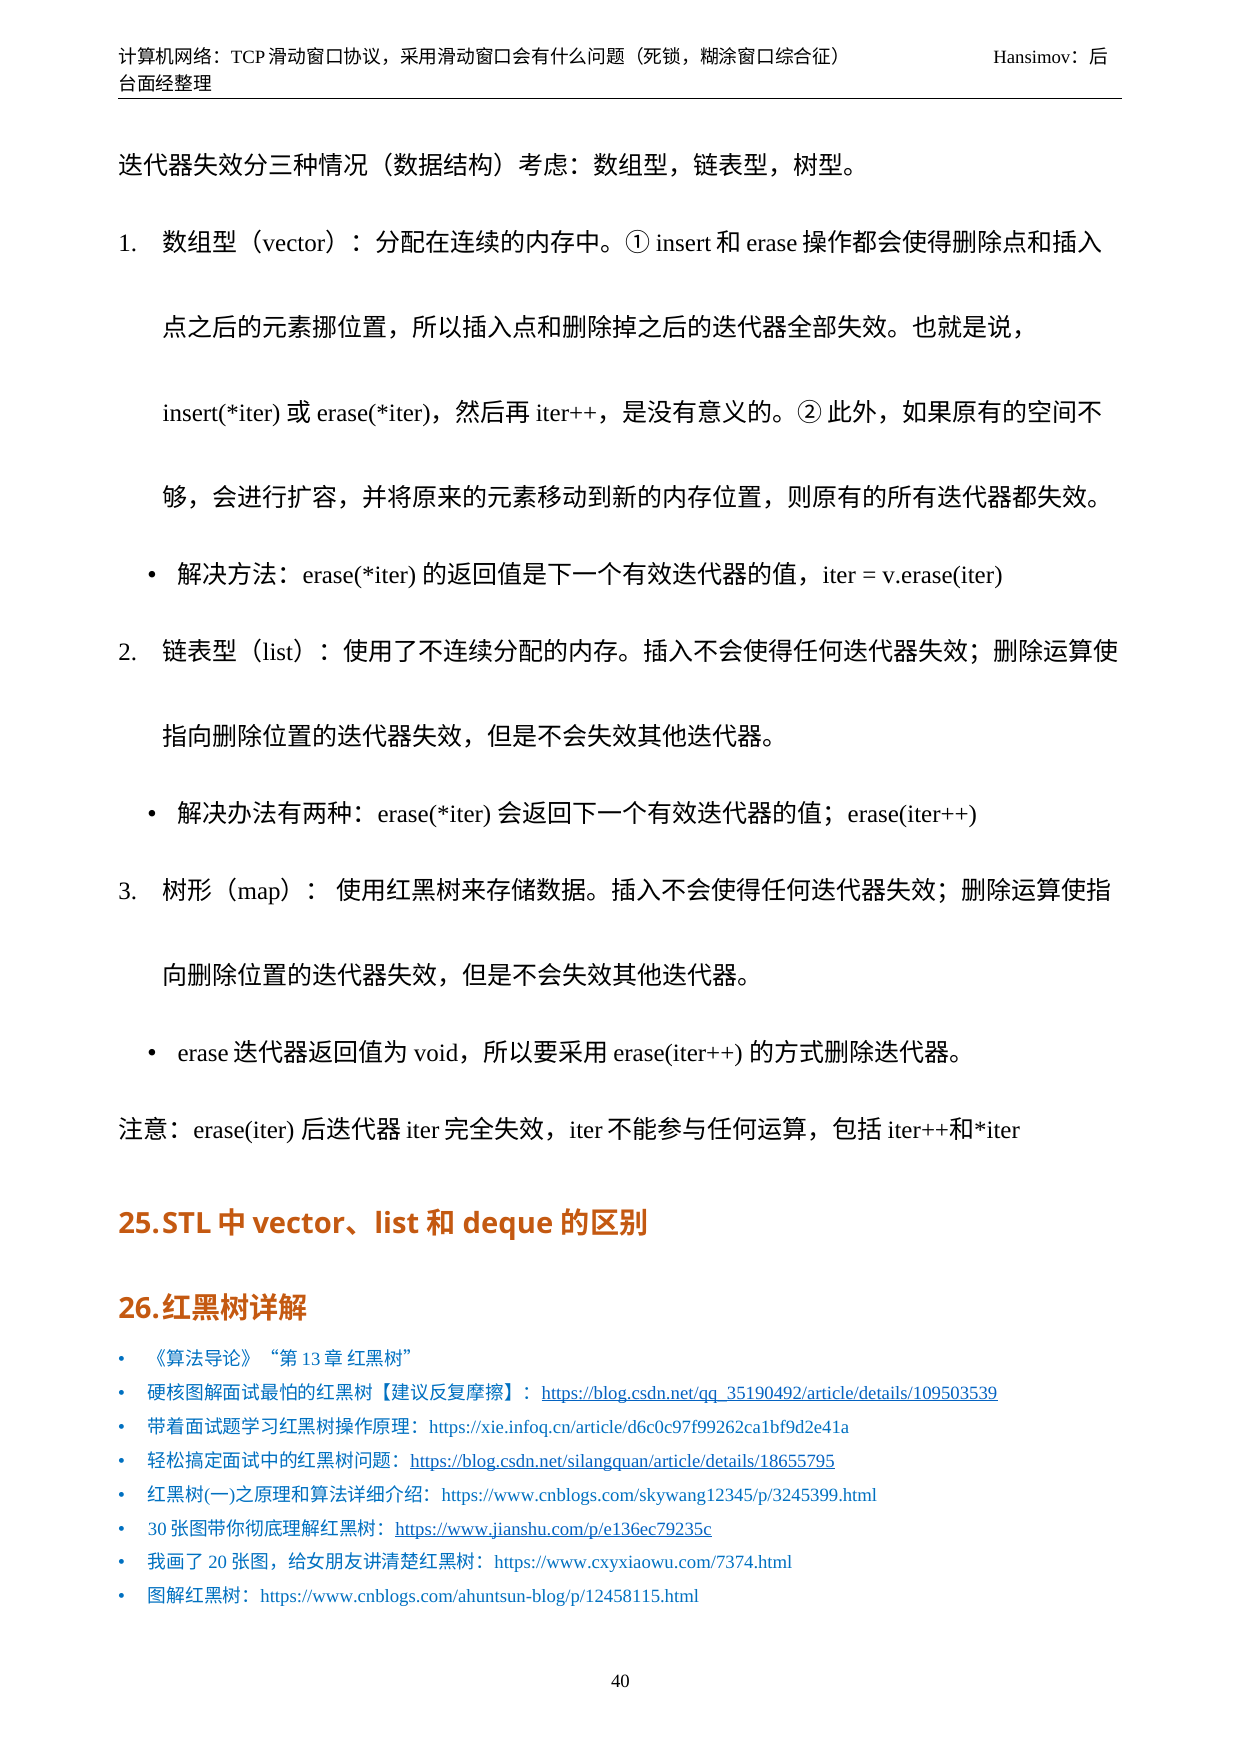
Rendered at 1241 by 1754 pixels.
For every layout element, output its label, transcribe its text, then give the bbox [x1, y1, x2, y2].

list 数组型（vector）：分配在连续的内存中。① insert和erase操作都会使得删除点和插入点之后的元素挪位置，所以插入点和删除掉之后的迭代器全部失效。也就是说，insert(*iter) 或erase(*iter)，然后再iter++，是没有意义的。② 此外，如果原有的空间不够，会进行扩容，并将原来的元素移动到新的内存位置，则原有的所有迭代器都失效。 [118, 207, 1122, 529]
subtitle 红黑树详解 [118, 1272, 1122, 1340]
text 注意：erase(iter) 后迭代器iter完全失效，iter不能参与任何运算，包括iter++和*iter [118, 1093, 1122, 1161]
text 轻松搞定面试中的红黑树问题：https://blog.csdn.net/silangquan/article/details/18655795 [118, 1442, 1122, 1476]
text 我画了 20 张图，给女朋友讲清楚红黑树：https://www.cxyxiaowu.com/7374.html [118, 1544, 1122, 1578]
text 《算法导论》“第13章 红黑树” [118, 1340, 1122, 1374]
text 30张图带你彻底理解红黑树：https://www.jianshu.com/p/e136ec79235c [118, 1510, 1122, 1544]
list 树形（map）： 使用红黑树来存储数据。插入不会使得任何迭代器失效；删除运算使指向删除位置的迭代器失效，但是不会失效其他迭代器。 [118, 854, 1122, 1007]
list 链表型（list）：使用了不连续分配的内存。插入不会使得任何迭代器失效；删除运算使指向删除位置的迭代器失效，但是不会失效其他迭代器。 [118, 616, 1122, 768]
text 红黑树(一)之原理和算法详细介绍：https://www.cnblogs.com/skywang12345/p/3245399.html [118, 1476, 1122, 1510]
text 硬核图解面试最怕的红黑树【建议反复摩擦】：https://blog.csdn.net/qq_35190492/article/details/109503539 [118, 1374, 1122, 1408]
text 解决方法：erase(*iter) 的返回值是下一个有效迭代器的值，iter = v.erase(iter) [148, 538, 1122, 606]
text 图解红黑树：https://www.cnblogs.com/ahuntsun-blog/p/12458115.html [118, 1578, 1122, 1612]
subtitle STL中vector、list 和 deque 的区别 [118, 1187, 1122, 1255]
text 解决办法有两种：erase(*iter) 会返回下一个有效迭代器的值；erase(iter++) [148, 777, 1122, 845]
text 迭代器失效分三种情况（数据结构）考虑：数组型，链表型，树型。 [118, 130, 1122, 198]
text 带着面试题学习红黑树操作原理：https://xie.infoq.cn/article/d6c0c97f99262ca1bf9d2e41a [118, 1408, 1122, 1442]
text erase迭代器返回值为void，所以要采用erase(iter++) 的方式删除迭代器。 [148, 1016, 1122, 1084]
